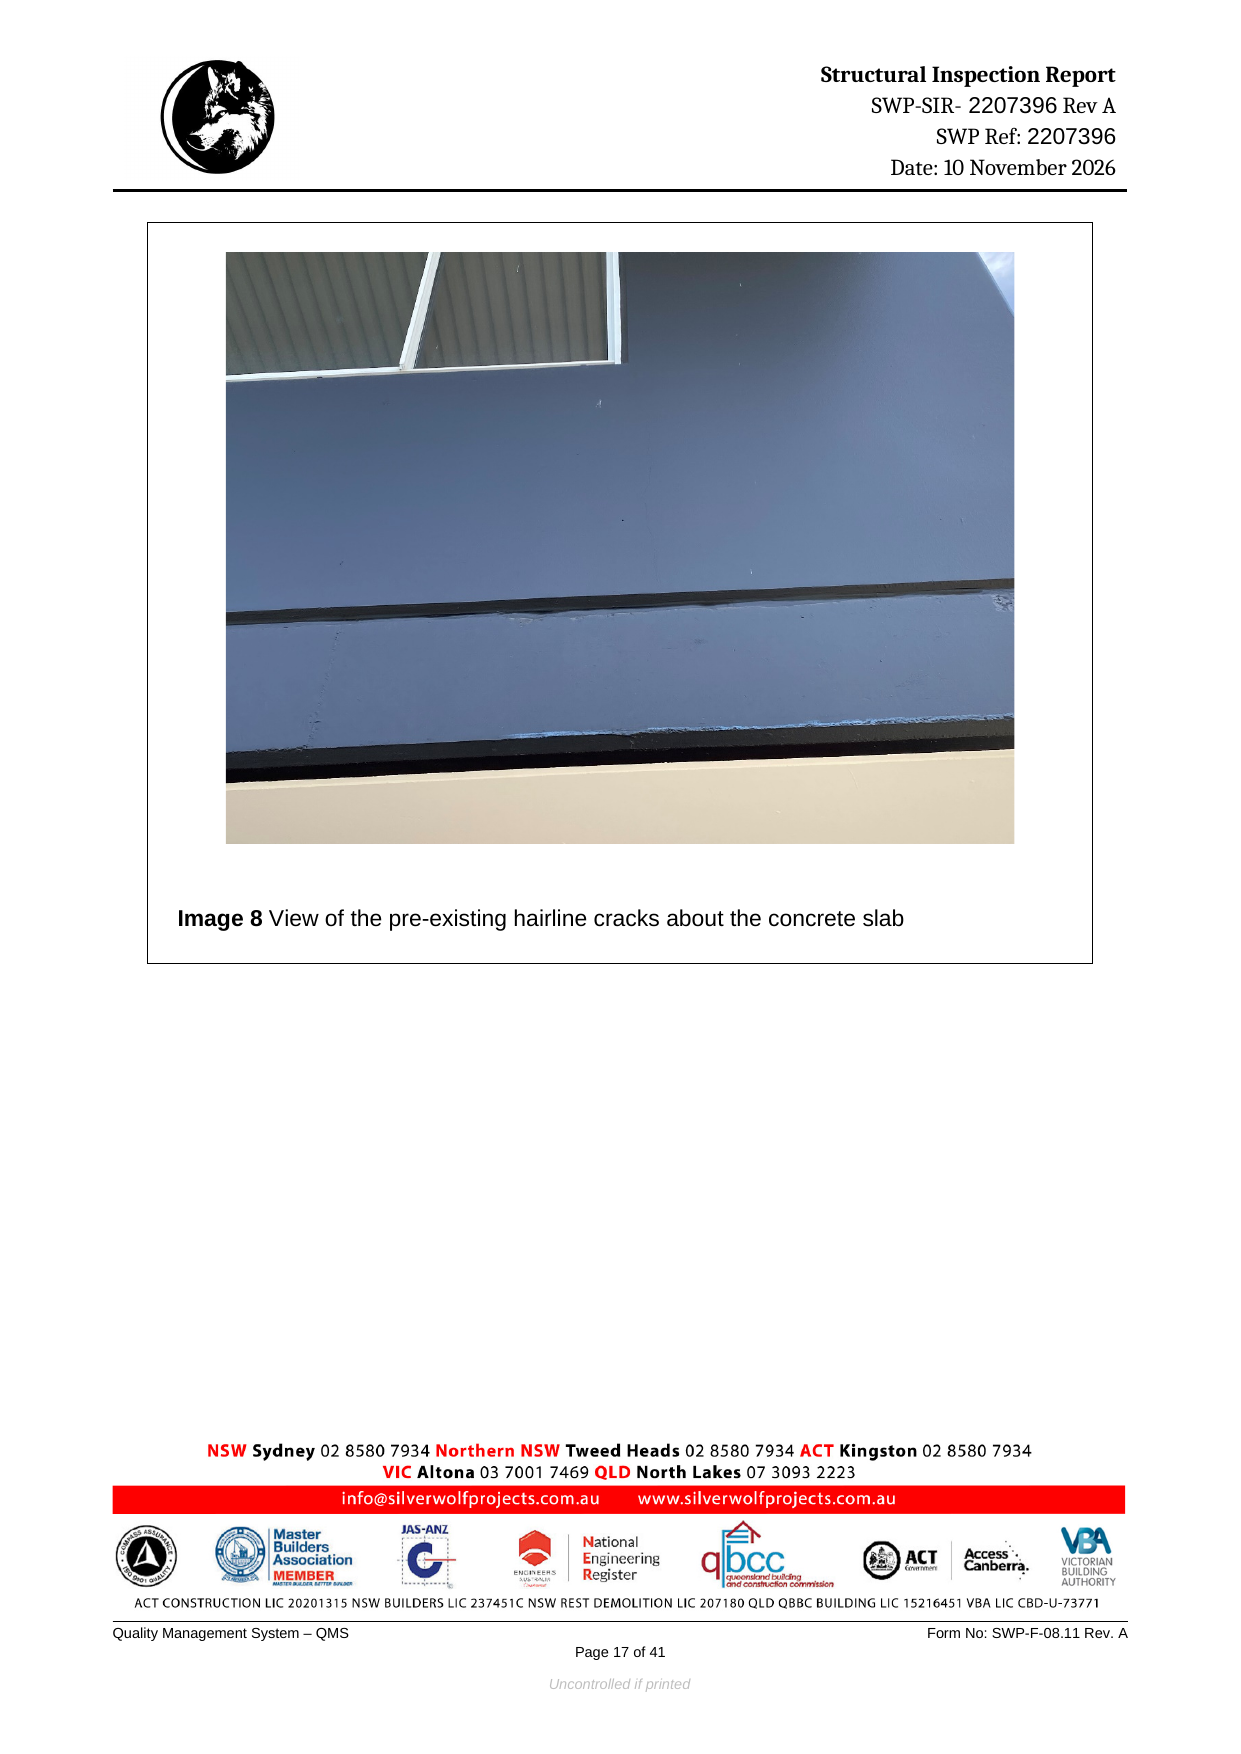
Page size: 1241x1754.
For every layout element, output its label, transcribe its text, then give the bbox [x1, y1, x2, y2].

picture [123, 56, 301, 181]
picture [112, 1425, 1126, 1618]
table_header [148, 223, 1092, 875]
picture [225, 252, 1015, 844]
table_cell Image View of the pre-existing hairline cracks about the concrete slab [148, 875, 1092, 963]
